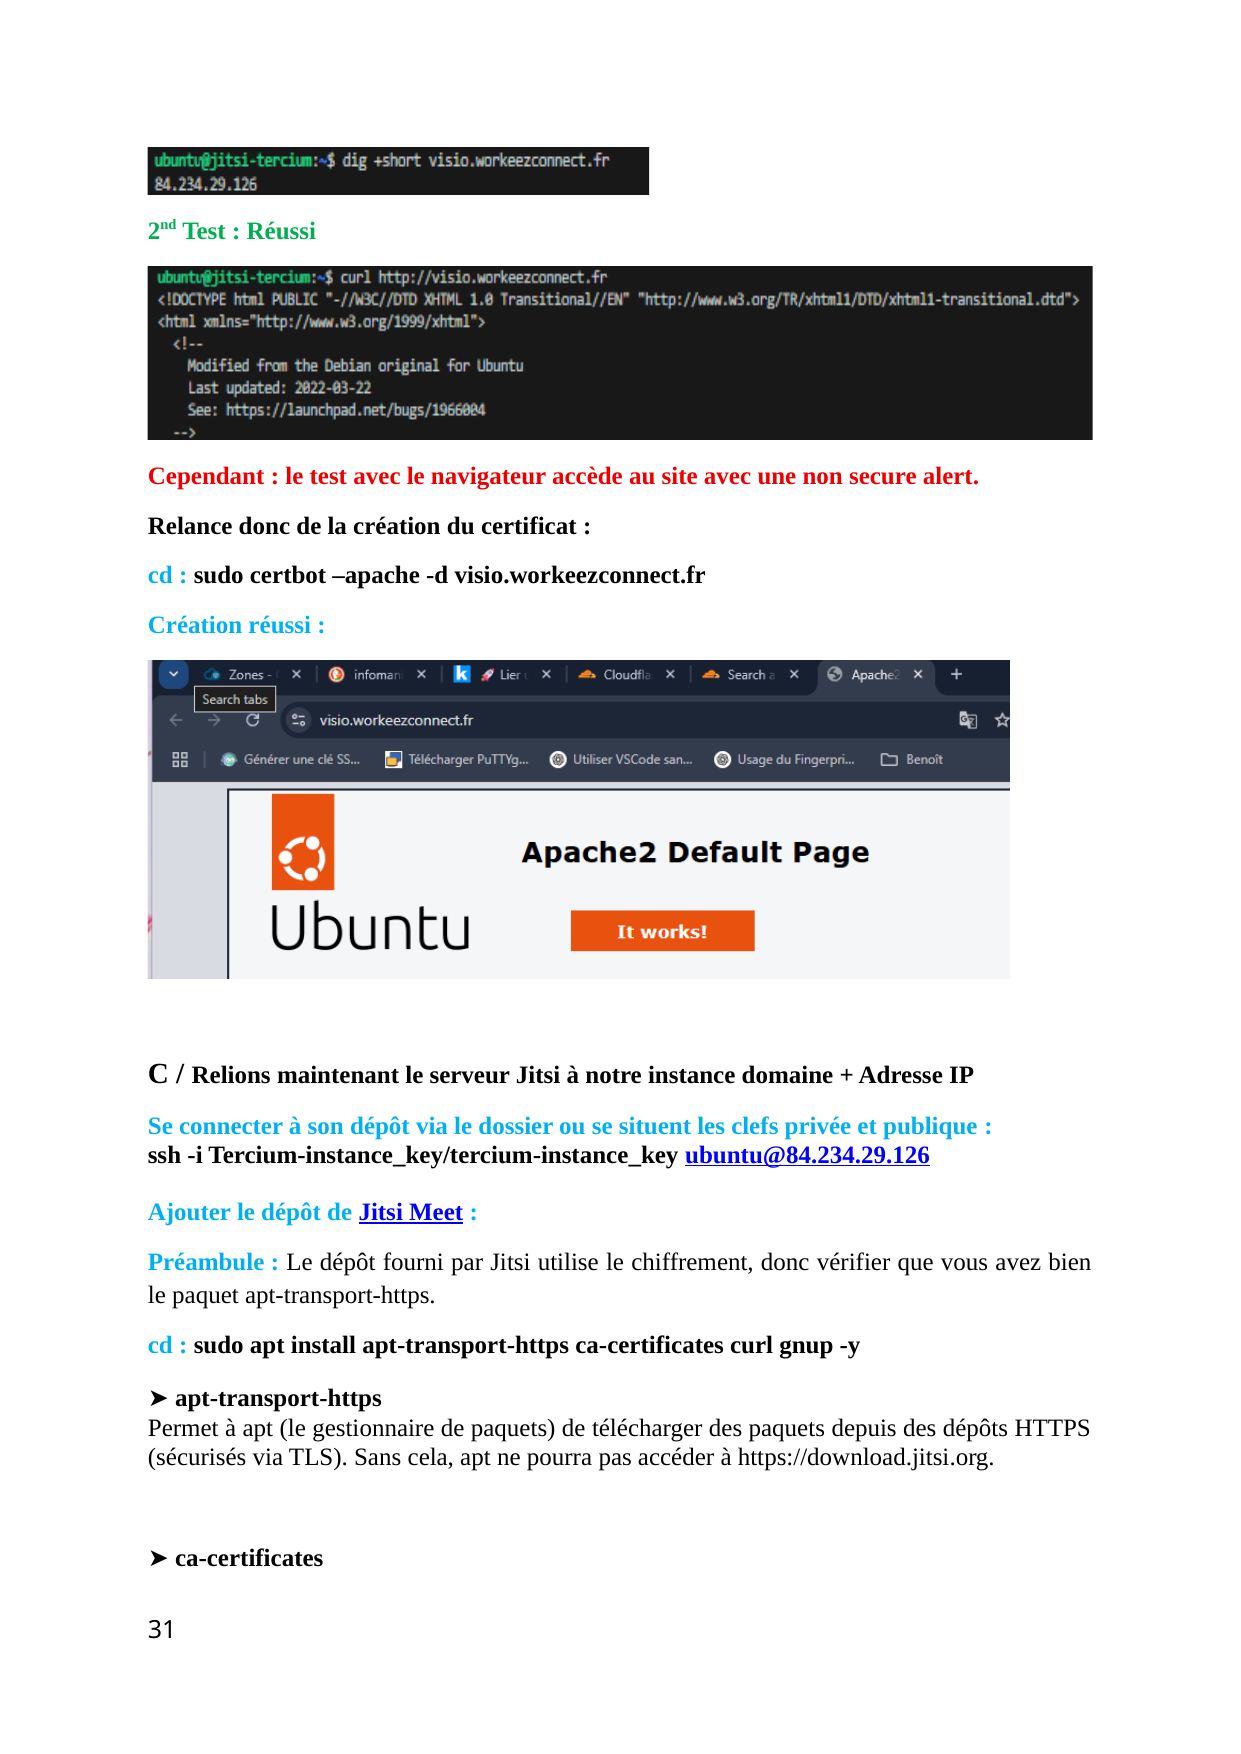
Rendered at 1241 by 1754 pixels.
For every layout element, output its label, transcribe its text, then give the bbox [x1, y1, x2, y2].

text Se connecter à son dépôt via le dossier ou se situent les clefs privée et publique : [148, 1111, 1093, 1140]
text cd : sudo apt install apt-transport-https ca-certificates curl gnup -y [148, 1330, 1093, 1358]
text Cependant : le test avec le navigateur accède au site avec une non secure alert. [148, 461, 1093, 490]
text Relance donc de la création du certificat : [148, 511, 1093, 539]
text cd : sudo certbot –apache -d visio.workeezconnect.fr [148, 561, 1093, 589]
text Permet à apt (le gestionnaire de paquets) de télécharger des paquets depuis des dépôts HTTPS (sécurisés via TLS). Sans cela, apt ne pourra pas accéder à https://download.jitsi.org. [148, 1413, 1093, 1471]
text Ajouter le dépôt de Jitsi Meet : [148, 1197, 1093, 1226]
picture [147, 147, 650, 195]
text C / Relions maintenant le serveur Jitsi à notre instance domaine + Adresse IP [148, 1056, 1093, 1089]
text ssh -i Tercium-instance_key/tercium-instance_key ubuntu@84.234.29.126 [148, 1140, 1093, 1169]
text ➤ ca-certificates [148, 1539, 1093, 1573]
text 2nd Test : Réussi [148, 216, 1093, 245]
text Création réussi : [148, 610, 1093, 639]
picture [147, 266, 1093, 440]
text ➤ apt-transport-https [148, 1379, 1093, 1413]
text Préambule : Le dépôt fourni par Jitsi utilise le chiffrement, donc vérifier que vous avez bien le paquet apt-transport-https. [148, 1247, 1093, 1309]
picture [147, 660, 1010, 979]
